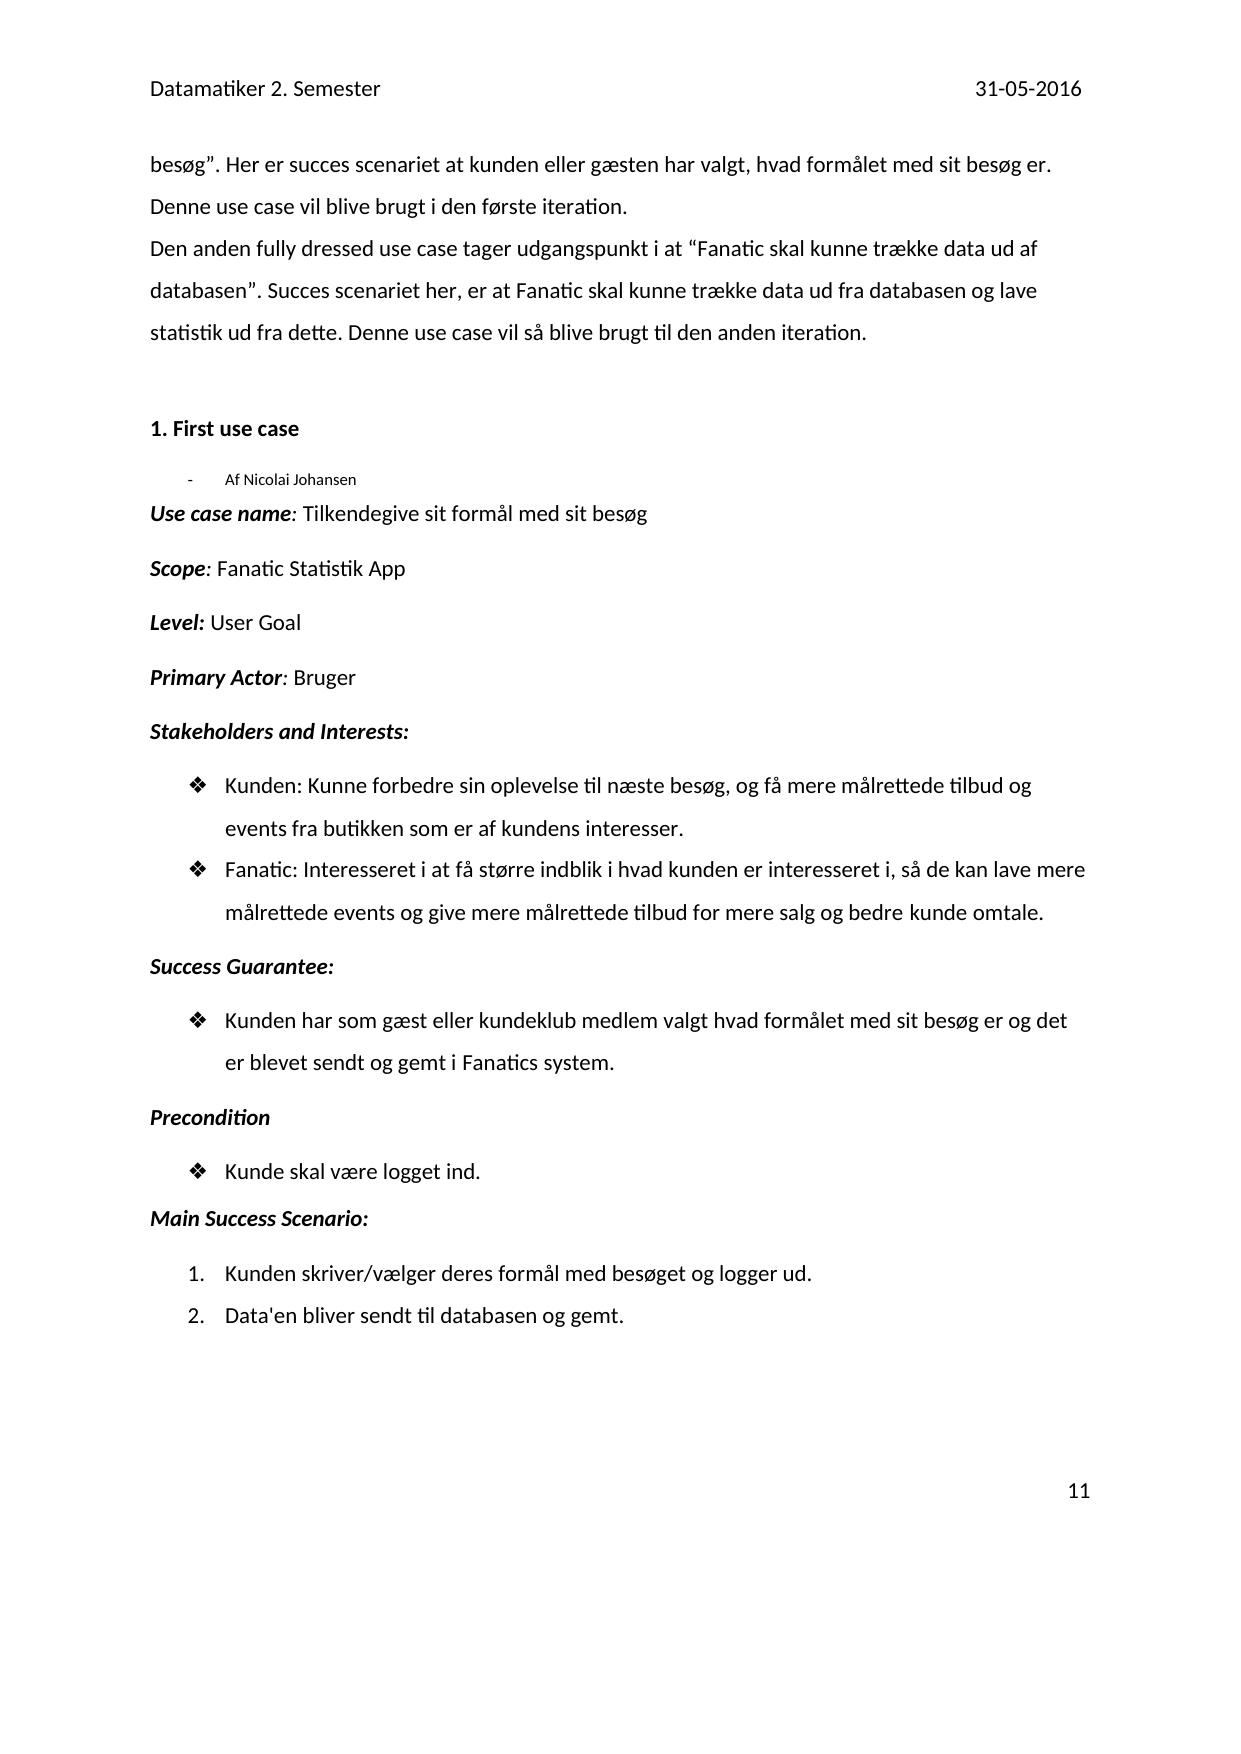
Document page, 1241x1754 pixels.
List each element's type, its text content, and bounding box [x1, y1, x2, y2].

list Kunden skriver/vælger deres formål med besøget og logger ud. [187, 1259, 1090, 1287]
text Level: User Goal [150, 608, 1090, 636]
text Use case name: Tilkendegive sit formål med sit besøg [150, 499, 1090, 527]
list Data'en bliver sendt til databasen og gemt. [187, 1301, 1090, 1329]
text Primary Actor: Bruger [150, 663, 1090, 691]
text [150, 150, 1090, 388]
subtitle 1. First use case [150, 414, 1090, 442]
text Scope: Fanatic Statistik App [150, 554, 1090, 582]
subtitle Precondition [150, 1103, 1090, 1131]
list Af Nicolai Johansen [187, 469, 1090, 489]
list Kunden har som gæst eller kundeklub medlem valgt hvad formålet med sit besøg er og det er blevet sendt og gemt i Fanatics system. [187, 1007, 1090, 1077]
list Kunde skal være logget ind. [187, 1157, 1090, 1186]
subtitle Main Success Scenario: [150, 1204, 1090, 1232]
subtitle Stakeholders and Interests: [150, 717, 1090, 745]
list Kunden: Kunne forbedre sin oplevelse til næste besøg, og få mere målrettede tilbud og events fra butikken som er af kundens interesser. [187, 772, 1090, 842]
list Fanatic: Interesseret i at få større indblik i hvad kunden er interesseret i, så de kan lave mere målrettede events og give mere målrettede tilbud for mere salg og bedre kunde omtale. [187, 856, 1090, 926]
subtitle Success Guarantee: [150, 952, 1090, 980]
